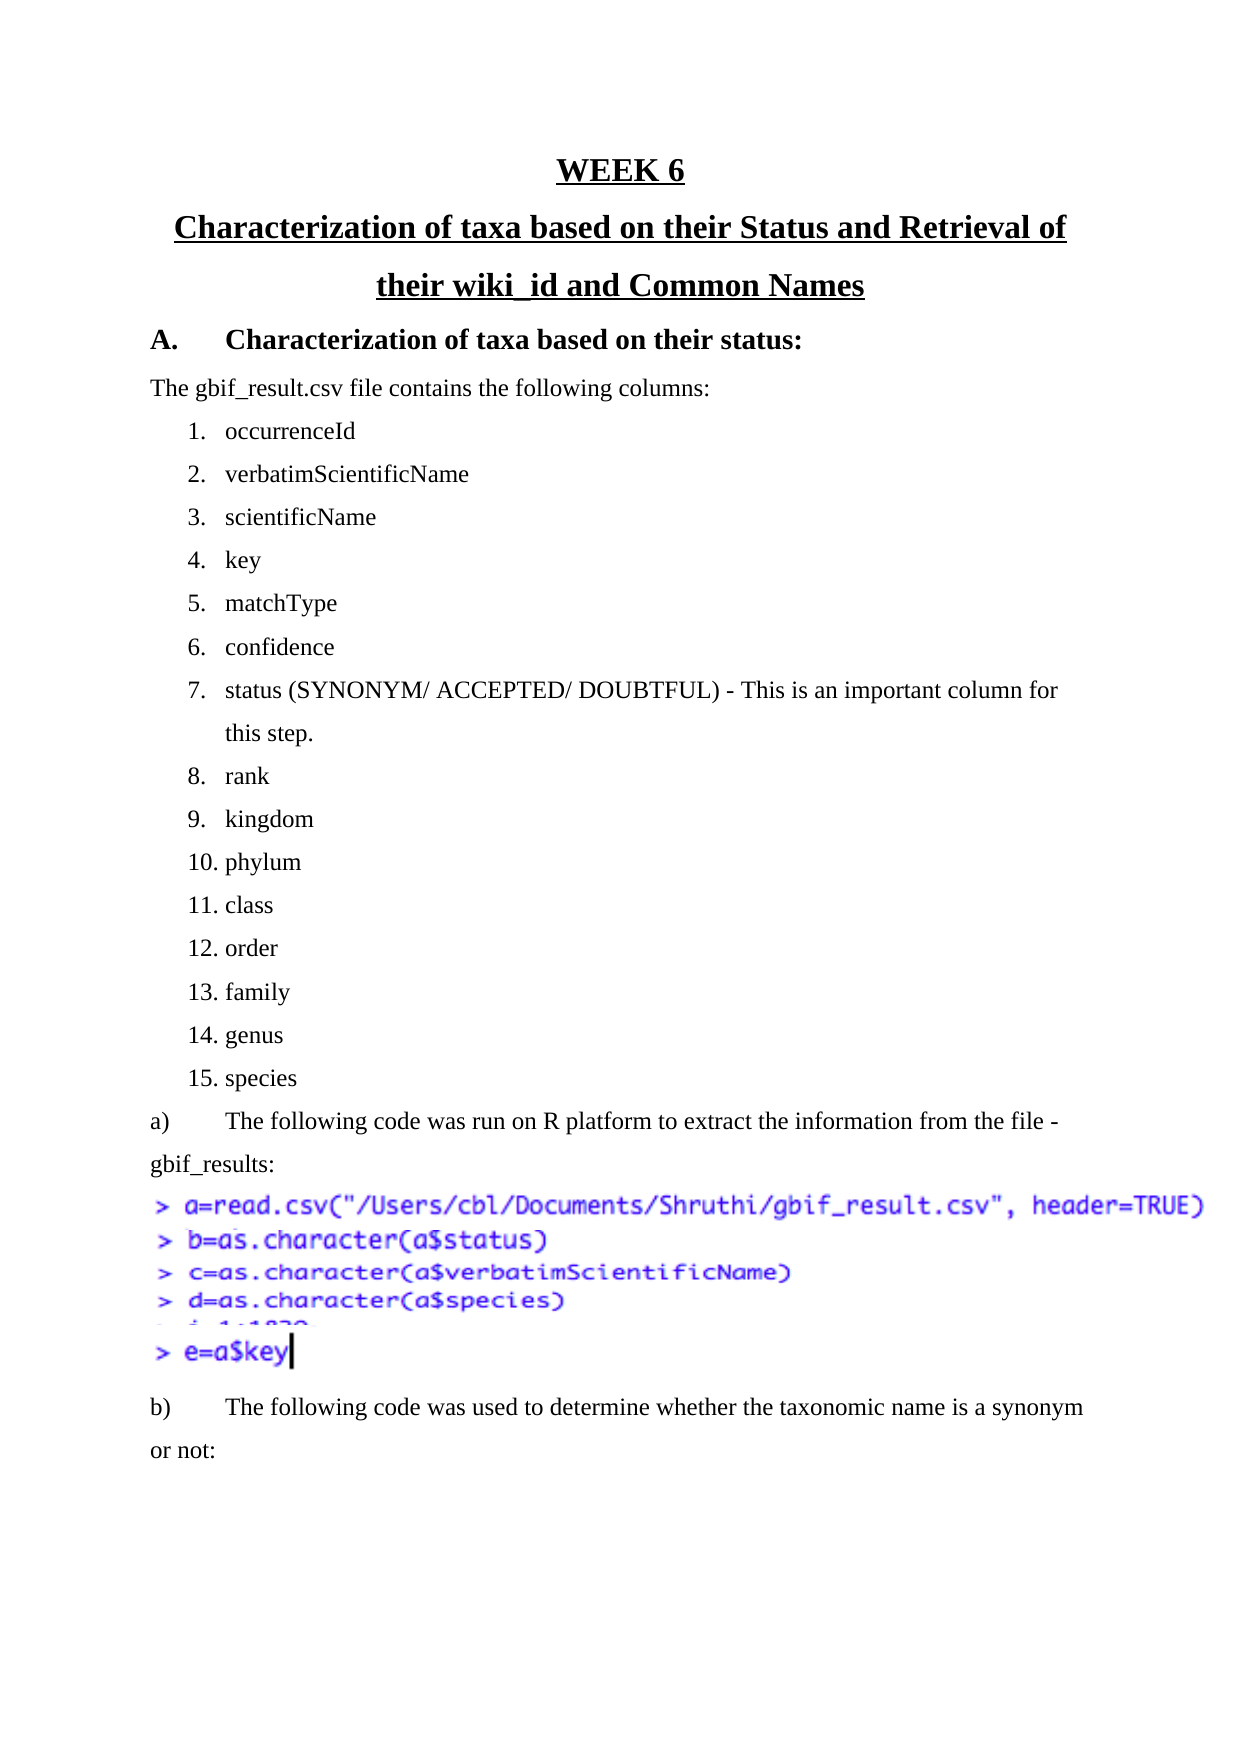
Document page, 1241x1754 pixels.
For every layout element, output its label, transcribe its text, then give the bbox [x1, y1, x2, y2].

list species [187, 1063, 1090, 1092]
list status (SYNONYM/ ACCEPTED/ DOUBTFUL) - This is an important column for this step. [187, 675, 1090, 747]
text Characterization of taxa based on their Status and Retrieval of their wiki_id and Common Names [150, 207, 1090, 303]
list key [187, 545, 1090, 574]
list kingdom [187, 804, 1090, 833]
list class [187, 890, 1090, 919]
list The following code was run on R platform to extract the information from the file - gbif_results: [150, 1106, 1090, 1178]
text WEEK 6 [150, 150, 1090, 188]
list matchType [187, 588, 1090, 617]
picture [150, 1192, 1241, 1378]
text The gbif_result.csv file contains the following columns: [150, 373, 1090, 402]
list confidence [187, 632, 1090, 660]
list family [187, 977, 1090, 1005]
list verbatimScientificName [187, 459, 1090, 488]
list rank [187, 761, 1090, 790]
list Characterization of taxa based on their status: [150, 322, 1090, 356]
list order [187, 933, 1090, 962]
list genus [187, 1020, 1090, 1048]
list scientificName [187, 502, 1090, 531]
list phylum [187, 847, 1090, 876]
list The following code was used to determine whether the taxonomic name is a synonym or not: [150, 1392, 1090, 1464]
list occurrenceId [187, 416, 1090, 445]
